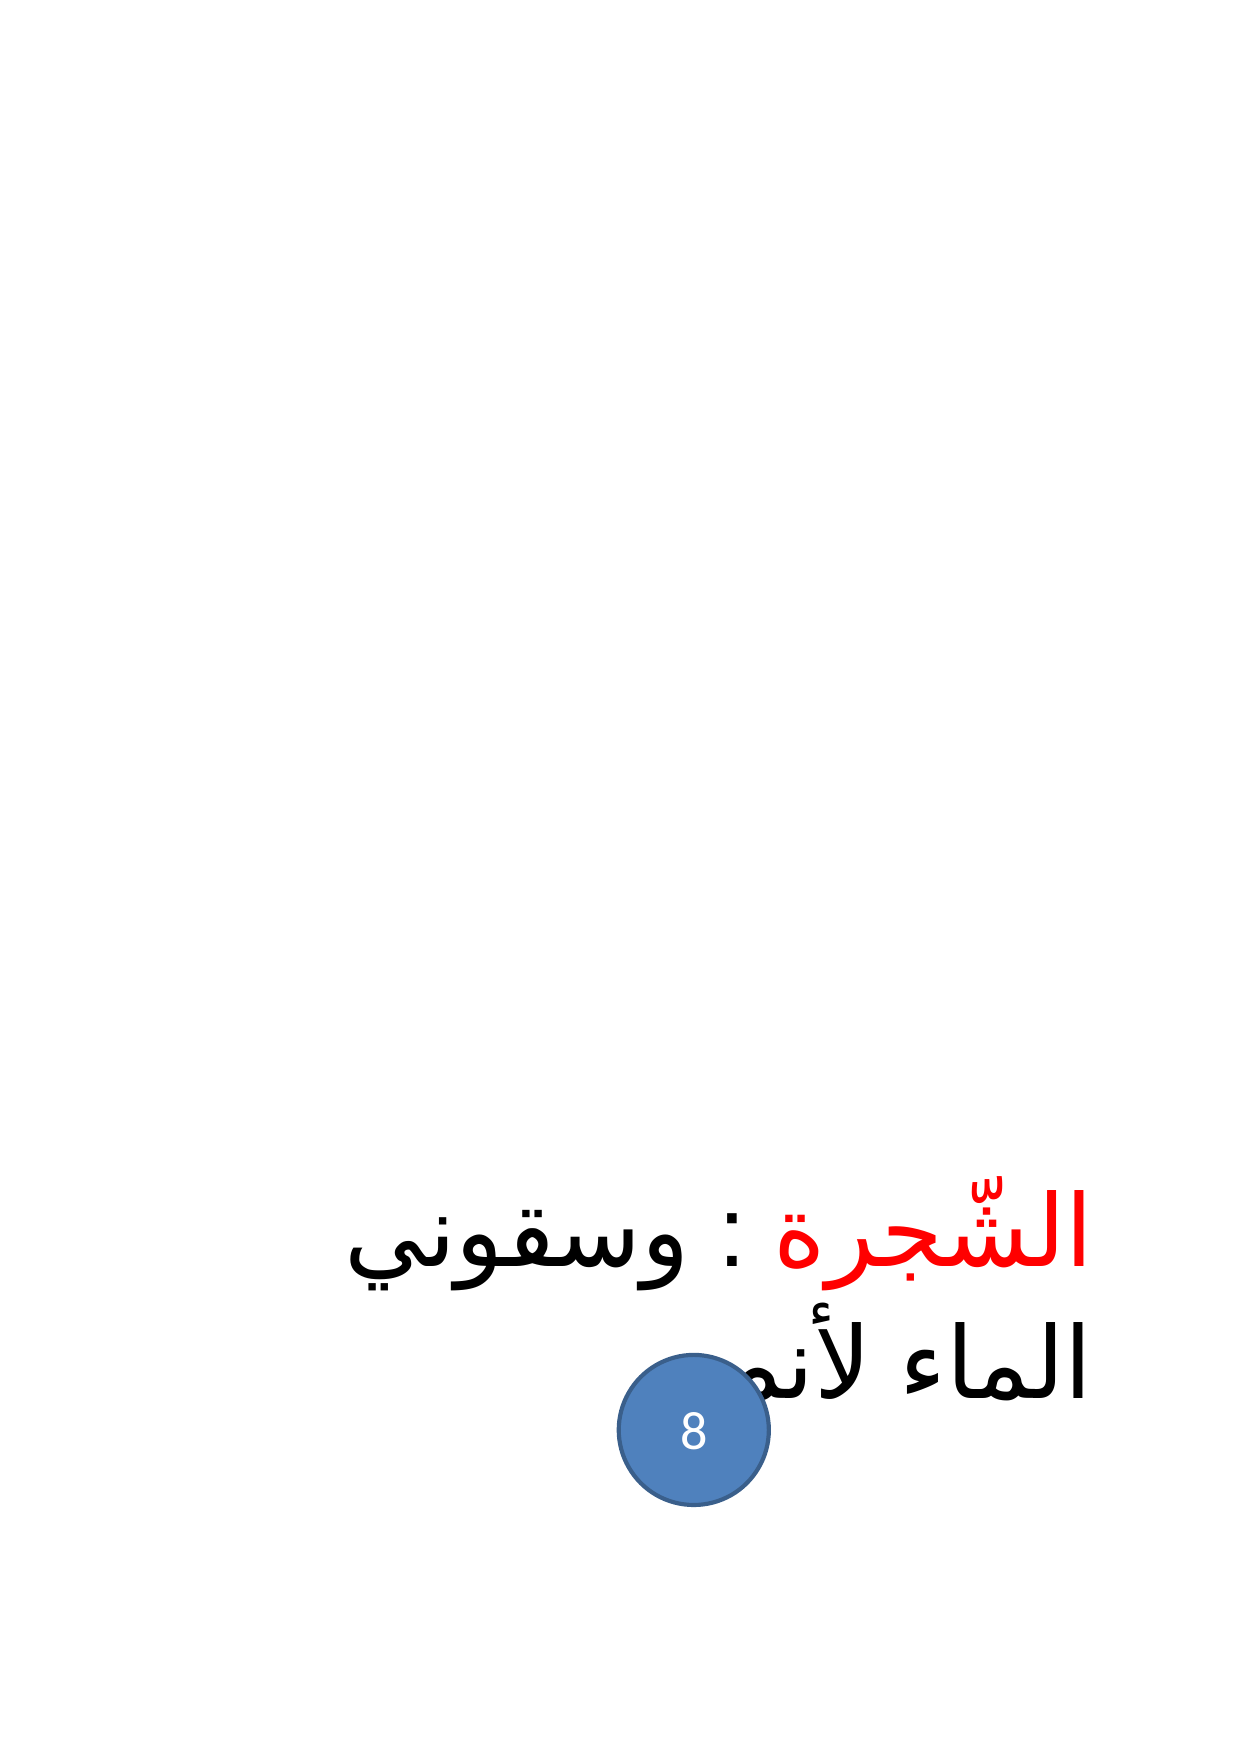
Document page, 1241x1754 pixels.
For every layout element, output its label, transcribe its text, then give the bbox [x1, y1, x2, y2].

text الشّجرة : وسقوني الماء لأنمو [148, 1172, 1093, 1419]
